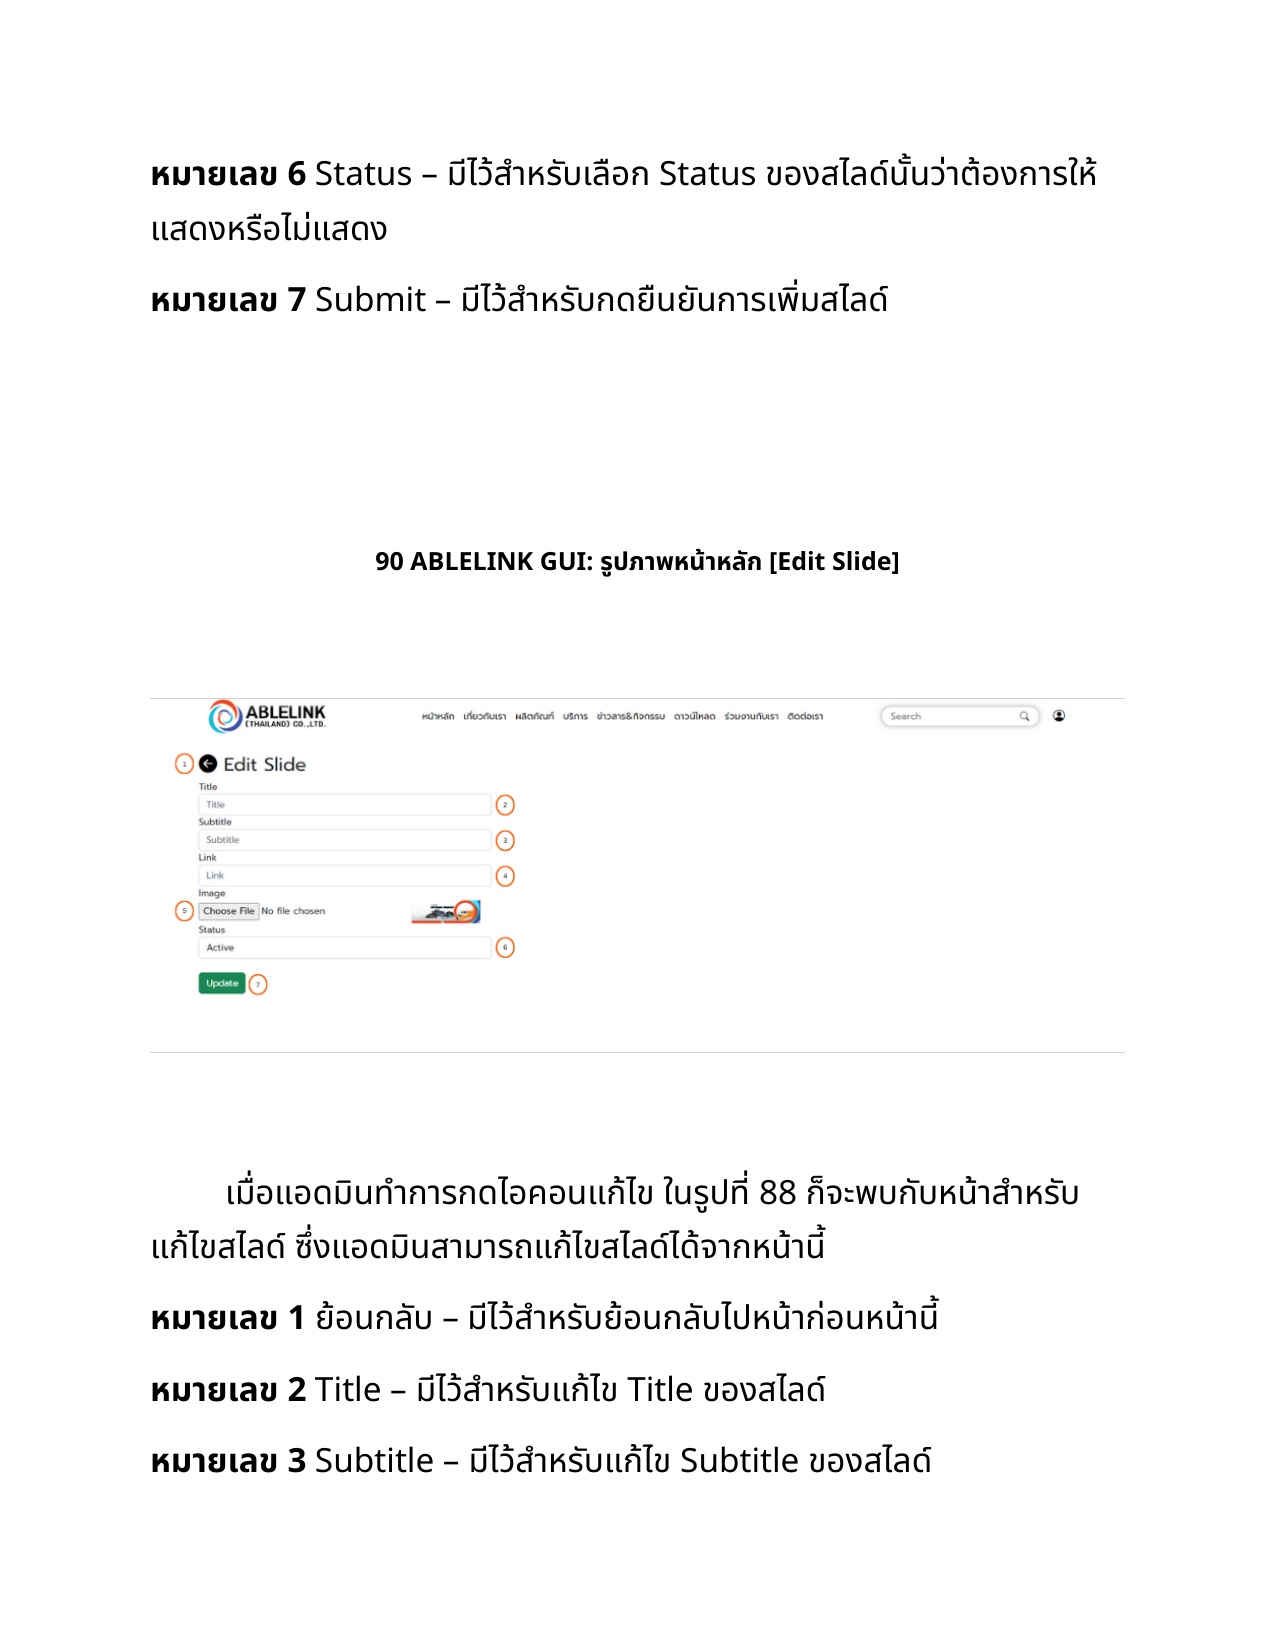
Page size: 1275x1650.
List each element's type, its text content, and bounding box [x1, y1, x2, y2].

text หมายเลข 2 Title – มีไว้สำหรับแก้ไข Title ของสไลด์ [150, 1365, 1125, 1416]
picture [150, 601, 1125, 1150]
text หมายเลข 3 Subtitle – มีไว้สำหรับแก้ไข Subtitle ของสไลด์ [150, 1437, 1125, 1487]
text หมายเลข 7 Submit – มีไว้สำหรับกดยืนยันการเพิ่มสไลด์ [150, 276, 1125, 326]
text เมื่อแอดมินทำการกดไอคอนแก้ไข ในรูปที่ 88 ก็จะพบกับหน้าสำหรับแก้ไขสไลด์ ซึ่งแอดมินสามารถแก้ไขสไลด์ได้จากหน้านี้ [150, 1168, 1125, 1273]
text 90 ABLELINK GUI: รูปภาพหน้าหลัก [Edit Slide] [150, 544, 1125, 582]
text หมายเลข 6 Status – มีไว้สำหรับเลือก Status ของสไลด์นั้นว่าต้องการให้แสดงหรือไม่แสดง [150, 150, 1125, 255]
text หมายเลข 1 ย้อนกลับ – มีไว้สำหรับย้อนกลับไปหน้าก่อนหน้านี้ [150, 1294, 1125, 1345]
